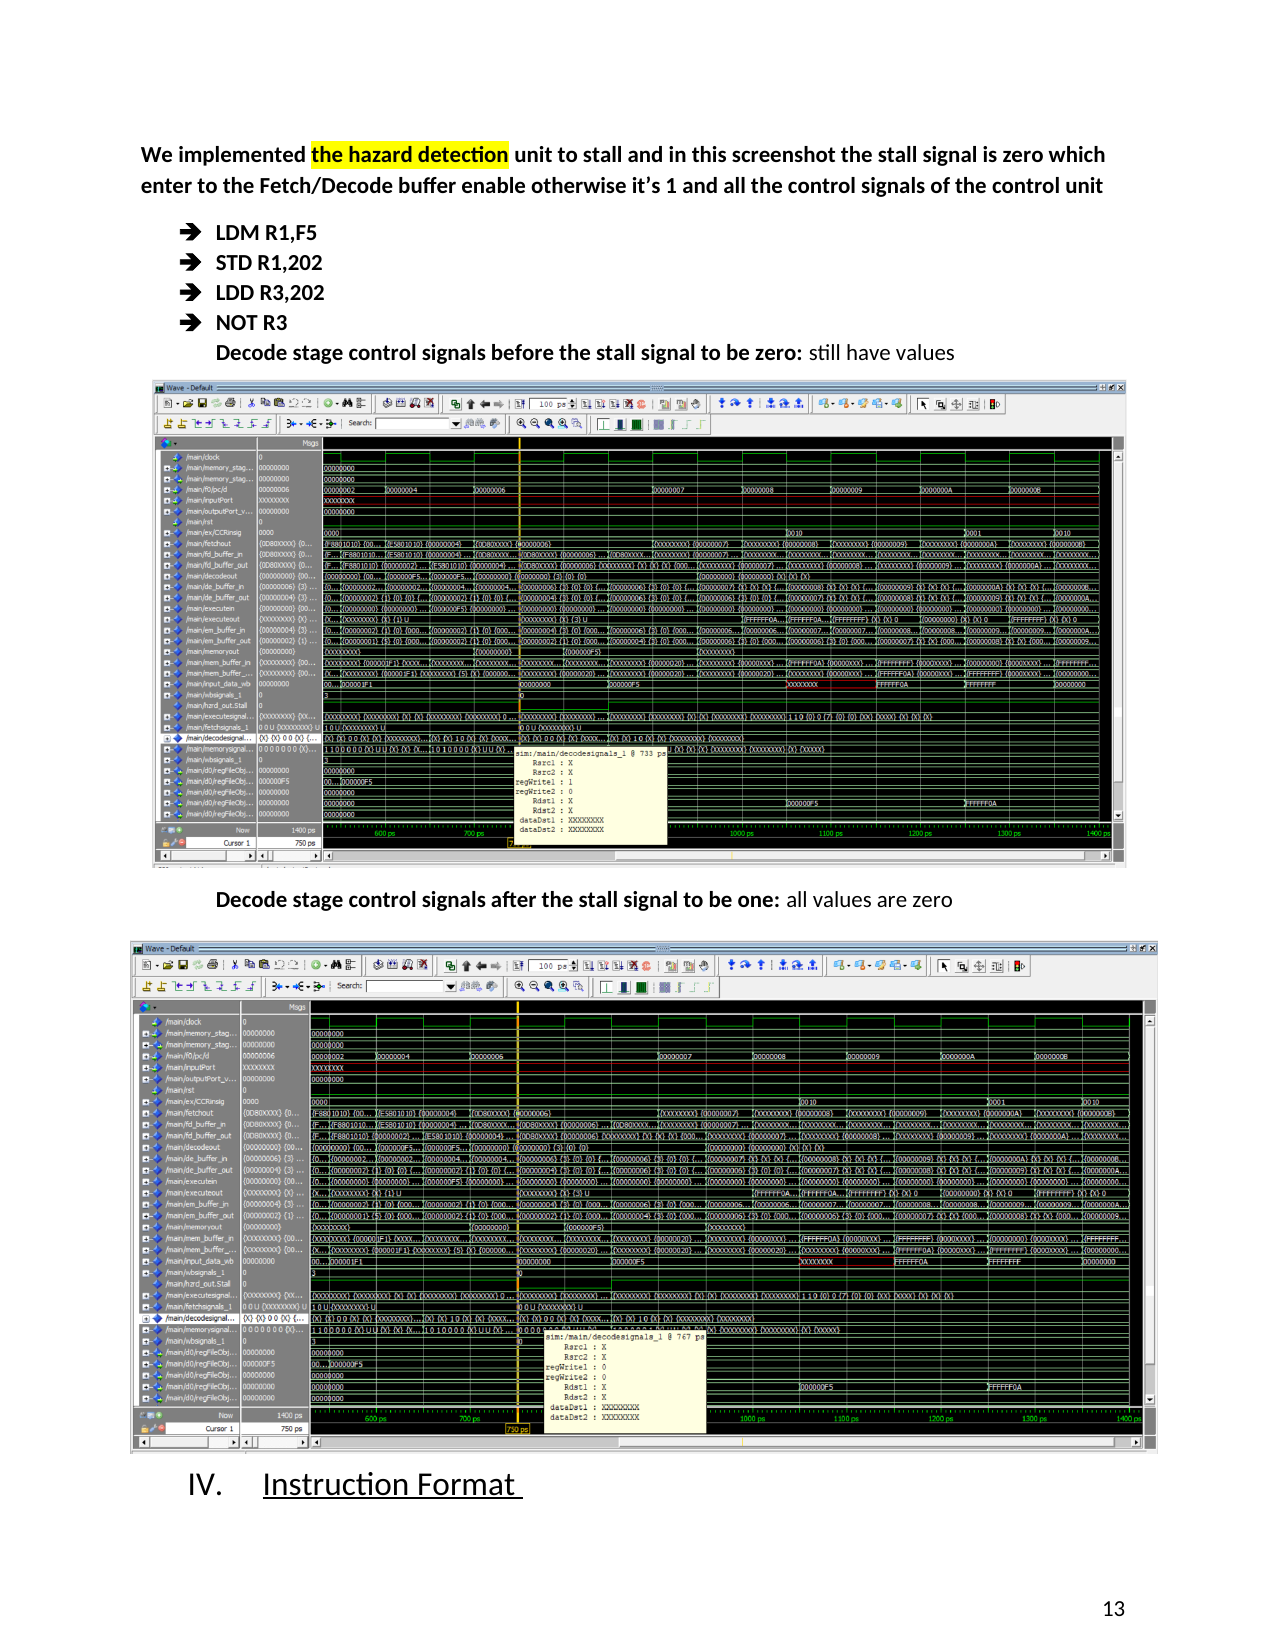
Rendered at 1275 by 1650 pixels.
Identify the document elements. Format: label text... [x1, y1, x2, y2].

picture [130, 940, 1158, 1454]
list NOT R3 [178, 308, 1125, 336]
picture [152, 379, 1127, 868]
text We implemented the hazard detection unit to stall and in this screenshot the stall signal is zero which enter to the Fetch/Decode buffer enable otherwise it’s 1 and all the control signals of the control unit [141, 141, 1125, 199]
title Instruction Format [187, 1462, 1125, 1503]
list LDM R1,F5 [178, 218, 1125, 246]
list STD R1,202 [178, 248, 1125, 276]
list Decode stage control signals before the stall signal to be zero: still have values [216, 338, 1125, 367]
list LDD R3,202 [178, 278, 1125, 306]
list Decode stage control signals after the stall signal to be one: all values are zero [216, 885, 1125, 913]
